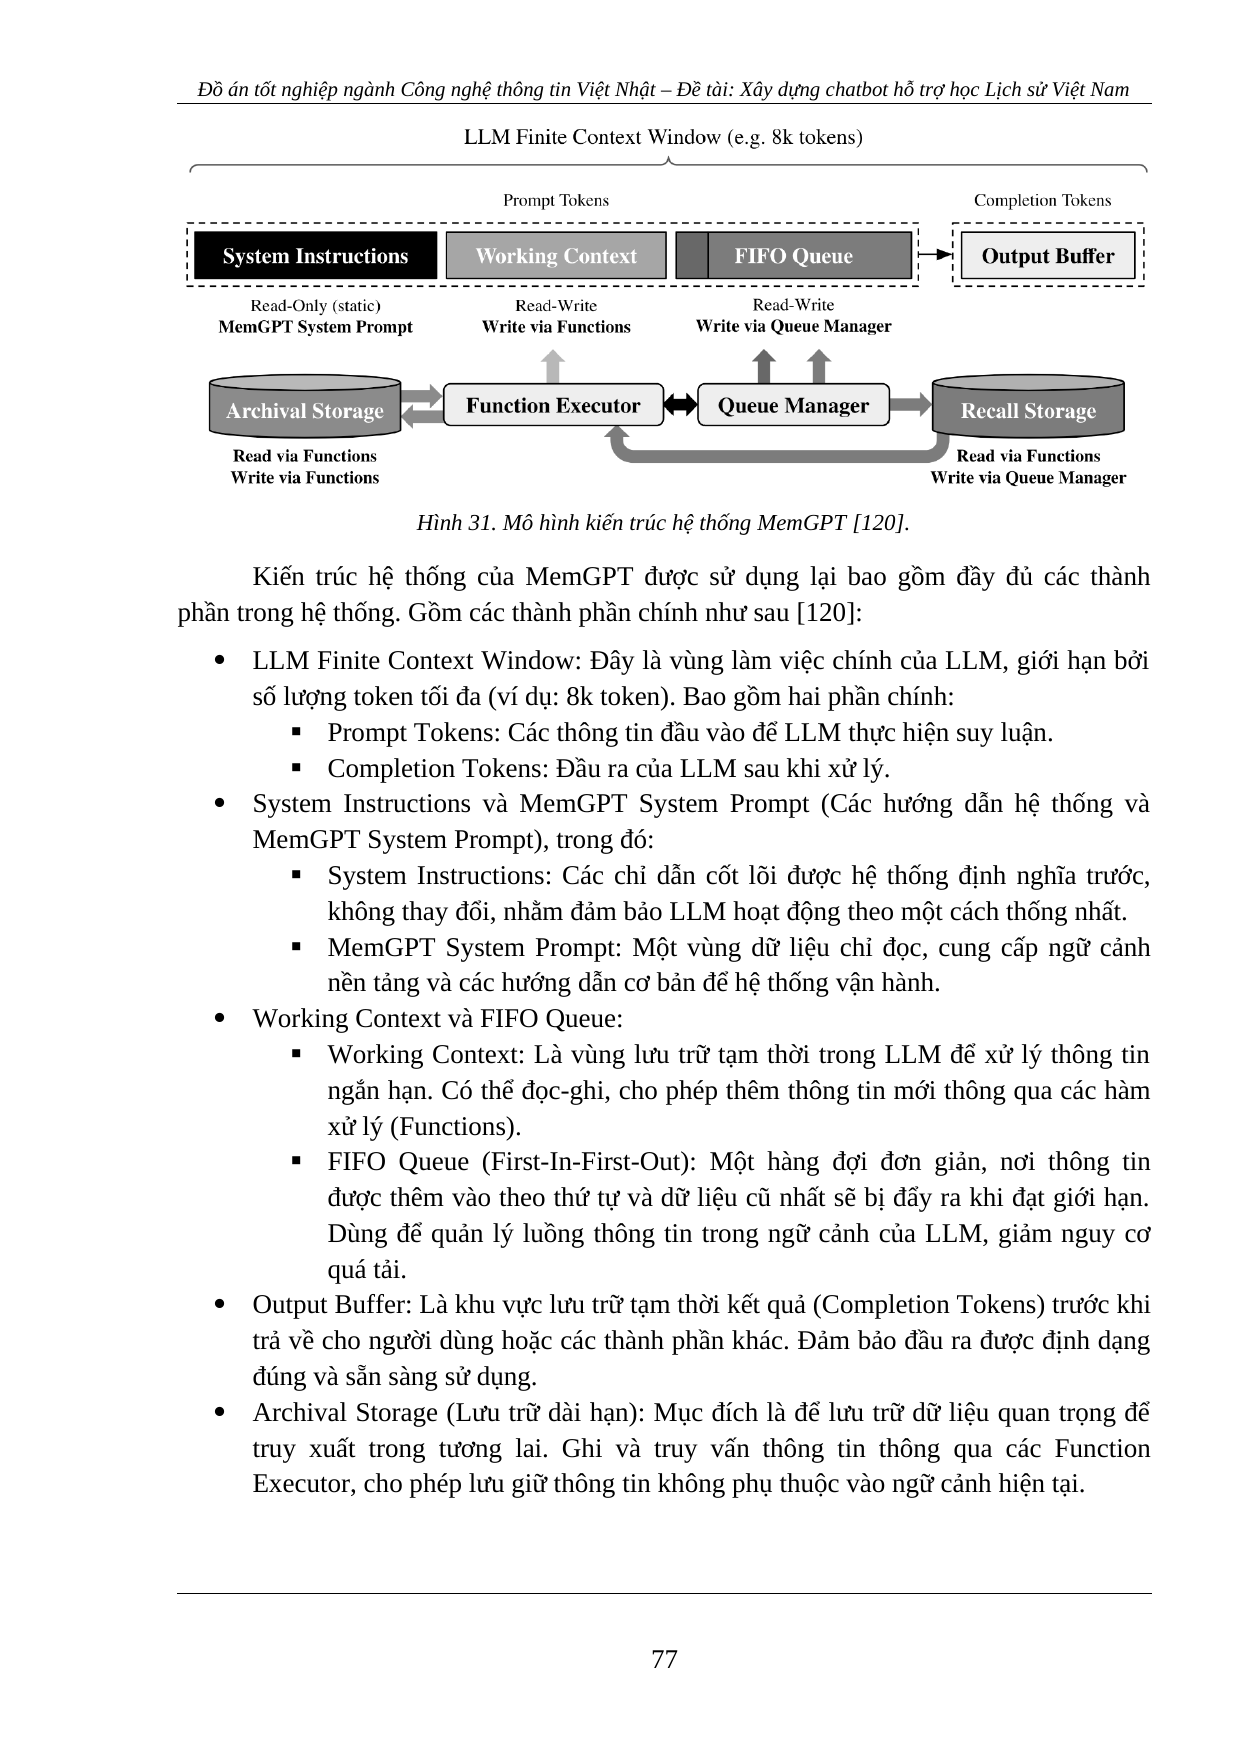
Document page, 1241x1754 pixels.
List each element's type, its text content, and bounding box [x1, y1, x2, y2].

list Prompt Tokens: Các thông tin đầu vào để LLM thực hiện suy luận. [290, 716, 1152, 747]
list Completion Tokens: Đầu ra của LLM sau khi xử lý. [290, 752, 1152, 783]
list LLM Finite Context Window: Đây là vùng làm việc chính của LLM, giới hạn bởi số lượng token tối đa (ví dụ: 8k token). Bao gồm hai phần chính: [215, 644, 1152, 711]
list Working Context: Là vùng lưu trữ tạm thời trong LLM để xử lý thông tin ngắn hạn. Có thể đọc-ghi, cho phép thêm thông tin mới thông qua các hàm xử lý (Functions). [290, 1038, 1152, 1141]
text Hình 42. Mô hình kiến trúc hệ thống MemGPT . [177, 509, 1152, 536]
list MemGPT System Prompt: Một vùng dữ liệu chỉ đọc, cung cấp ngữ cảnh nền tảng và các hướng dẫn cơ bản để hệ thống vận hành. [290, 931, 1152, 998]
list Working Context và FIFO Queue: [215, 1002, 1152, 1033]
list Archival Storage (Lưu trữ dài hạn): Mục đích là để lưu trữ dữ liệu quan trọng để truy xuất trong tương lai. Ghi và truy vấn thông tin thông qua các Function Executor, cho phép lưu giữ thông tin không phụ thuộc vào ngữ cảnh hiện tại. [215, 1396, 1152, 1498]
text Kiến trúc hệ thống của MemGPT được sử dụng lại bao gồm đầy đủ các thành phần trong hệ thống. Gồm các thành phần chính như sau : [177, 560, 1152, 627]
list System Instructions: Các chỉ dẫn cốt lõi được hệ thống định nghĩa trước, không thay đổi, nhằm đảm bảo LLM hoạt động theo một cách thống nhất. [290, 859, 1152, 926]
list Output Buffer: Là khu vực lưu trữ tạm thời kết quả (Completion Tokens) trước khi trả về cho người dùng hoặc các thành phần khác. Đảm bảo đầu ra được định dạng đúng và sẵn sàng sử dụng. [215, 1288, 1152, 1391]
list System Instructions và MemGPT System Prompt (Các hướng dẫn hệ thống và MemGPT System Prompt), trong đó: [215, 788, 1152, 854]
list FIFO Queue (First-In-First-Out): Một hàng đợi đơn giản, nơi thông tin được thêm vào theo thứ tự và dữ liệu cũ nhất sẽ bị đẩy ra khi đạt giới hạn. Dùng để quản lý luồng thông tin trong ngữ cảnh của LLM, giảm nguy cơ quá tải. [290, 1146, 1152, 1284]
